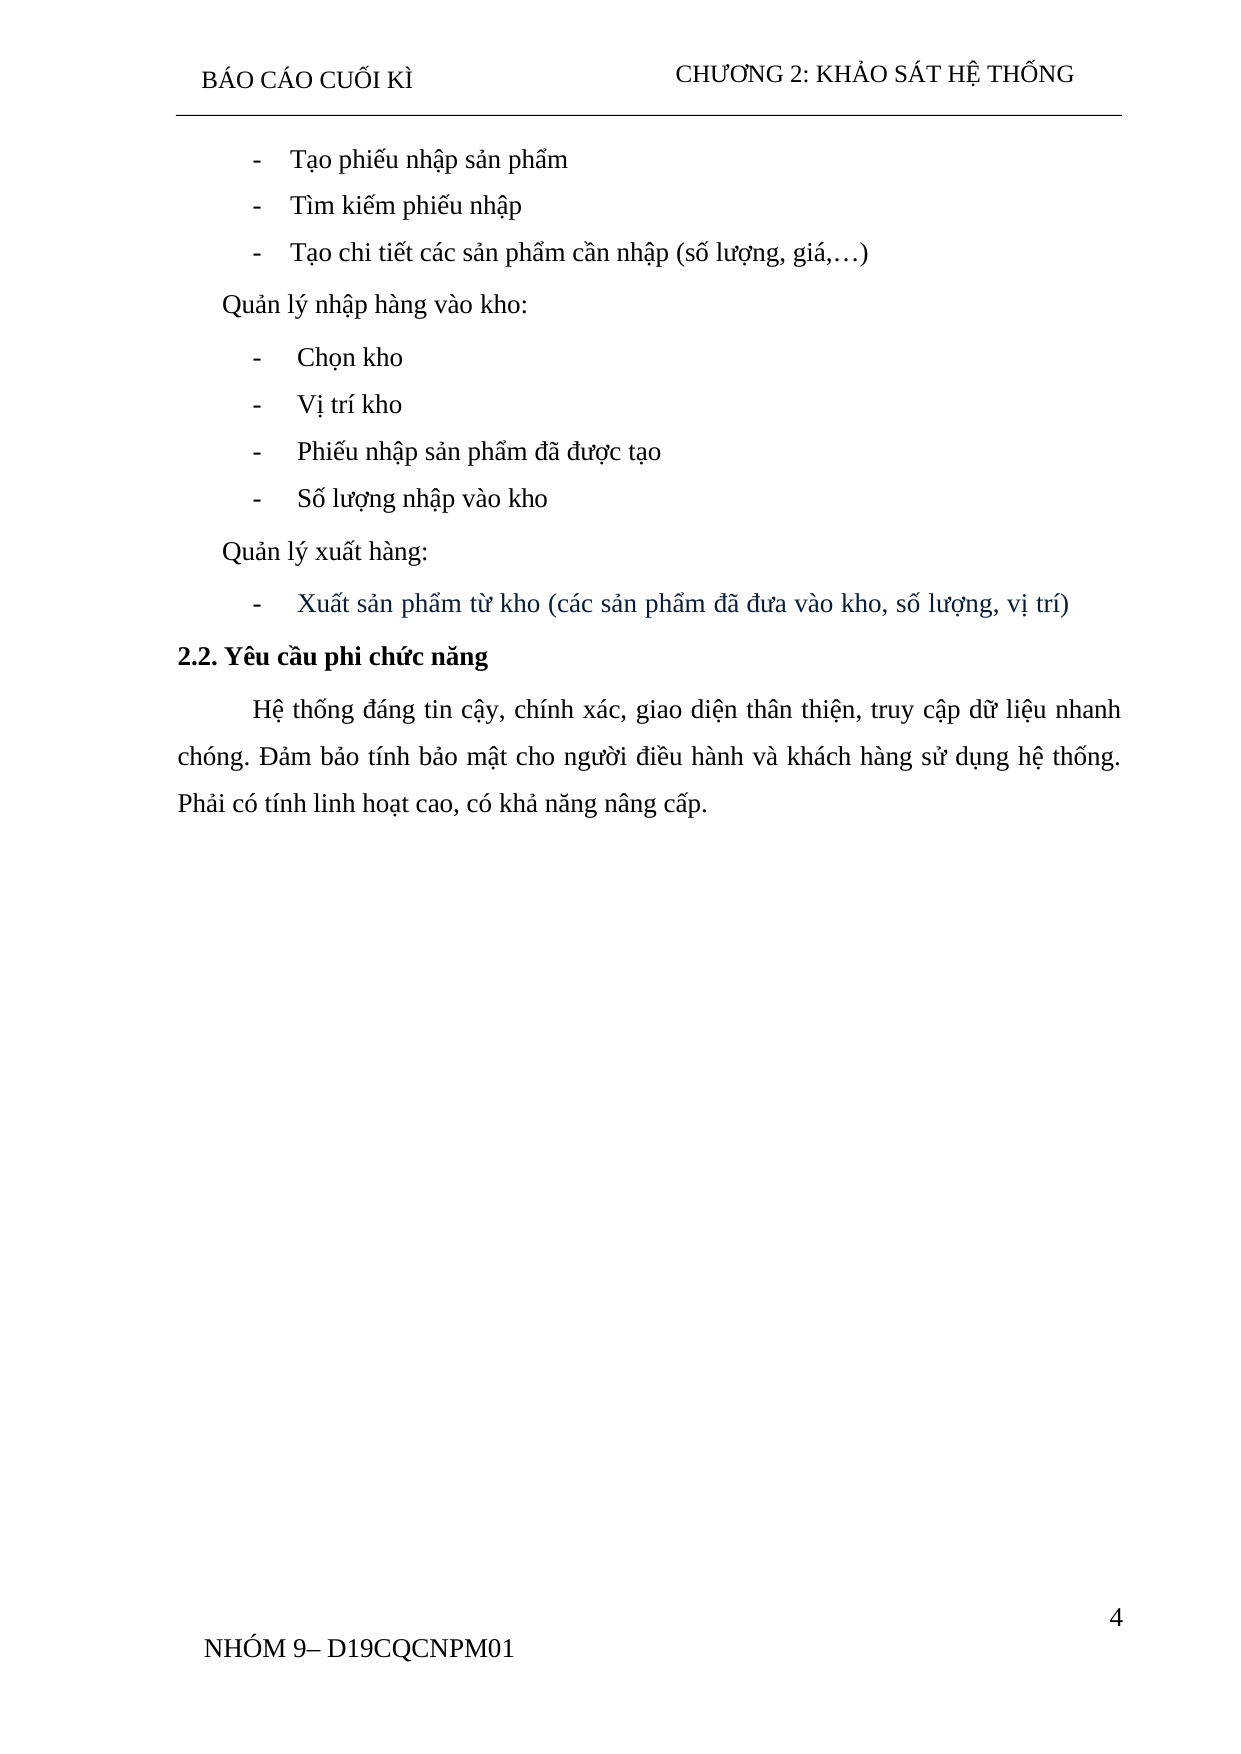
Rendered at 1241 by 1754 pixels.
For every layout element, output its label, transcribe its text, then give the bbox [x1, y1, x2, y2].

list Số lượng nhập vào kho Quản lý xuất hàng: [222, 482, 548, 566]
subtitle Yêu cầu phi chức năng [177, 640, 1171, 671]
list Tạo phiếu nhập sản phẩm [252, 143, 1171, 174]
list Chọn kho [252, 341, 1171, 372]
text Hệ thống đáng tin cậy, chính xác, giao diện thân thiện, truy cập dữ liệu nhanh chóng. Đảm bảo tính bảo mật cho người điều hành và khách hàng sử dụng hệ thống. Phải có tính linh hoạt cao, có khả năng nâng cấp. [177, 693, 1123, 818]
list Tạo chi tiết các sản phẩm cần nhập (số lượng, giá,…) Quản lý nhập hàng vào kho: [222, 236, 869, 320]
list Tìm kiếm phiếu nhập [252, 189, 1171, 221]
list Xuất sản phẩm từ kho (các sản phẩm đã đưa vào kho, số lượng, vị trí) [252, 588, 1171, 619]
list Phiếu nhập sản phẩm đã được tạo [252, 435, 1171, 466]
list Vị trí kho [252, 388, 1171, 419]
